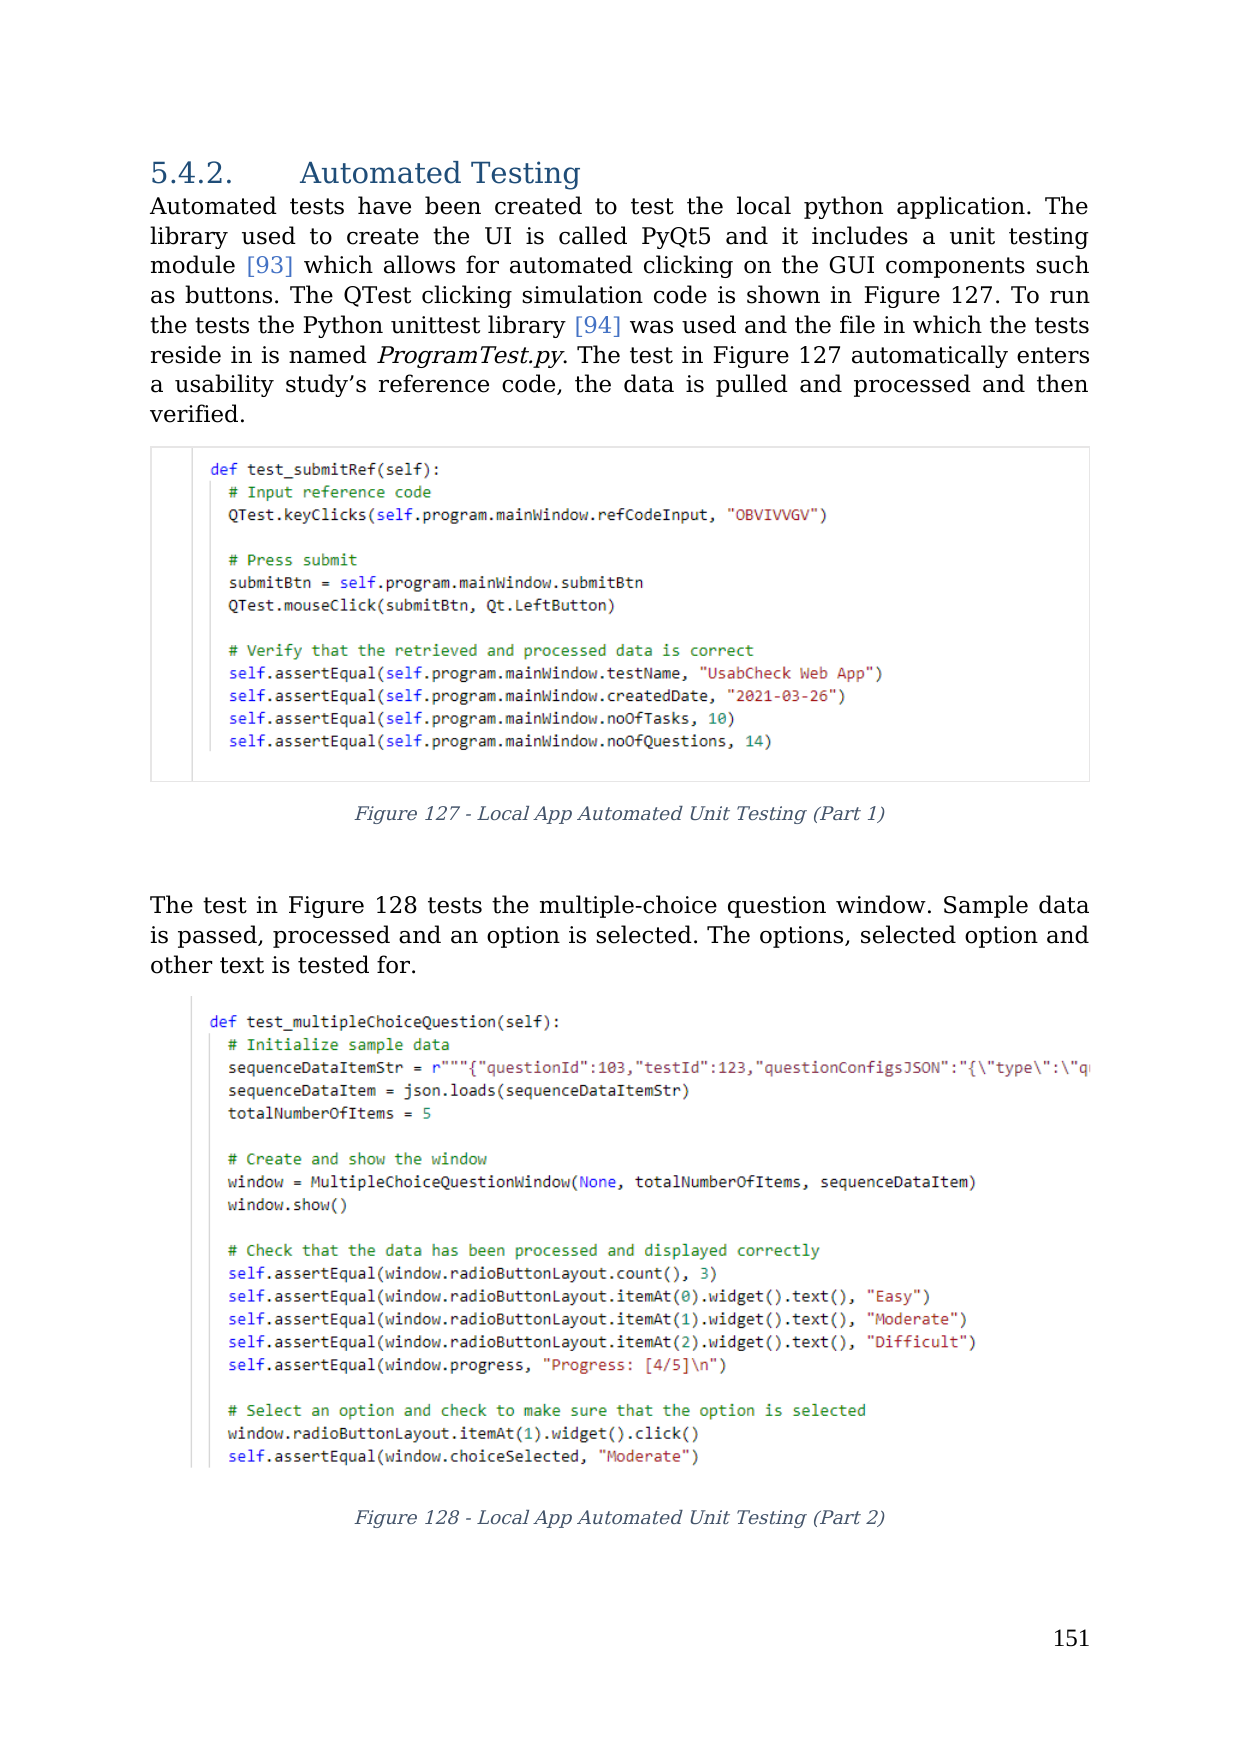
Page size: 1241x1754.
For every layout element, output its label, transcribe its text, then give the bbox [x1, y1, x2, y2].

text Figure 128 - Local App Automated Unit Testing (Part 2) [150, 1505, 1090, 1528]
picture [150, 996, 1091, 1487]
text The test in Figure 128 tests the multiple-choice question window. Sample data is passed, processed and an option is selected. The options, selected option and other text is tested for. [150, 891, 1090, 978]
picture [152, 448, 1089, 781]
text Automated tests have been created to test the local python application. The library used to create the UI is called PyQt5 and it includes a unit testing module [93] which allows for automated clicking on the GUI components such as buttons. The QTest clicking simulation code is shown in Figure 127. To run the tests the Python unittest library [94] was used and the file in which the tests reside in is named ProgramTest.py. The test in Figure 127 automatically enters a usability study’s reference code, the data is pulled and processed and then verified. [150, 192, 1090, 427]
text Figure 127 - Local App Automated Unit Testing (Part 1) [150, 801, 1090, 824]
subtitle Automated Testing [150, 154, 1090, 189]
